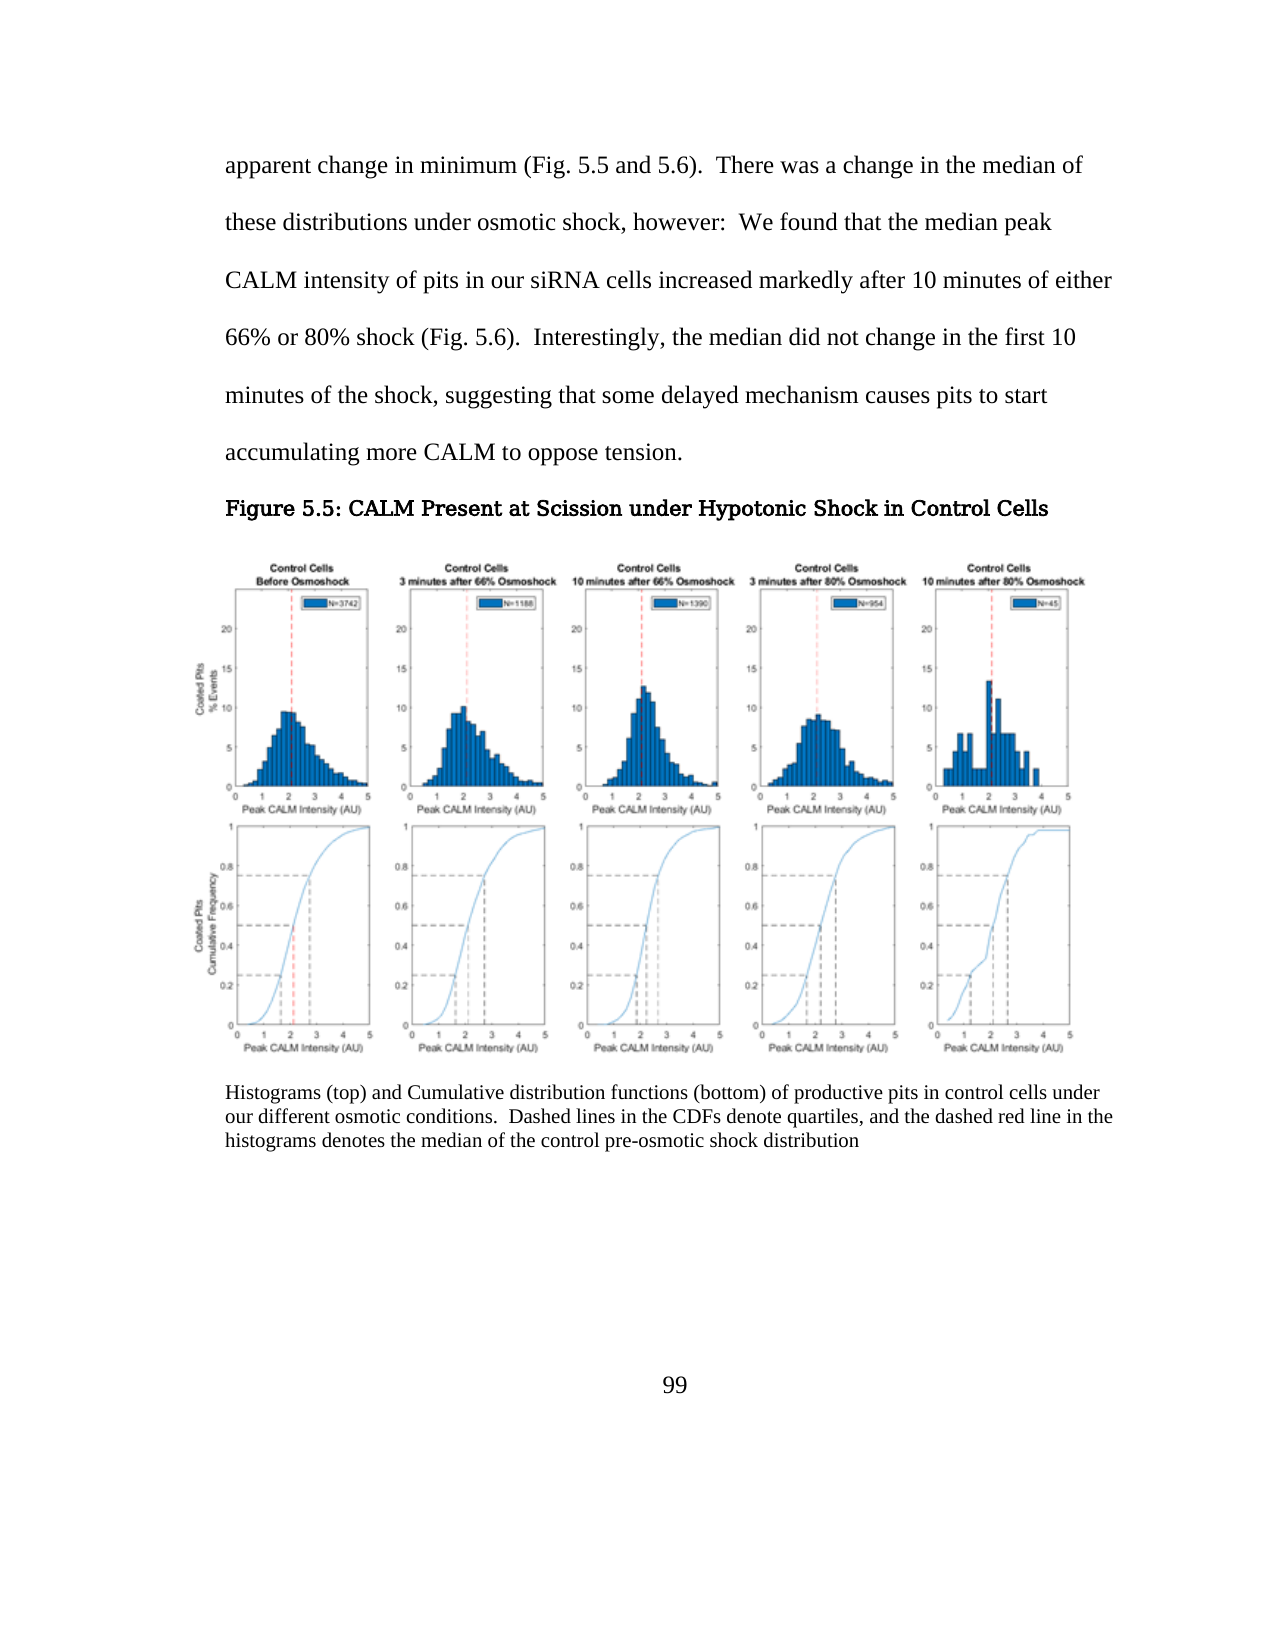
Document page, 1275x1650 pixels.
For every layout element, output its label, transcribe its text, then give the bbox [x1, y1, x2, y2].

picture [169, 546, 1124, 1059]
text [225, 150, 1125, 466]
text Figure 5.5: CALM Present at Scission under Hypotonic Shock in Control Cells [225, 495, 1125, 520]
